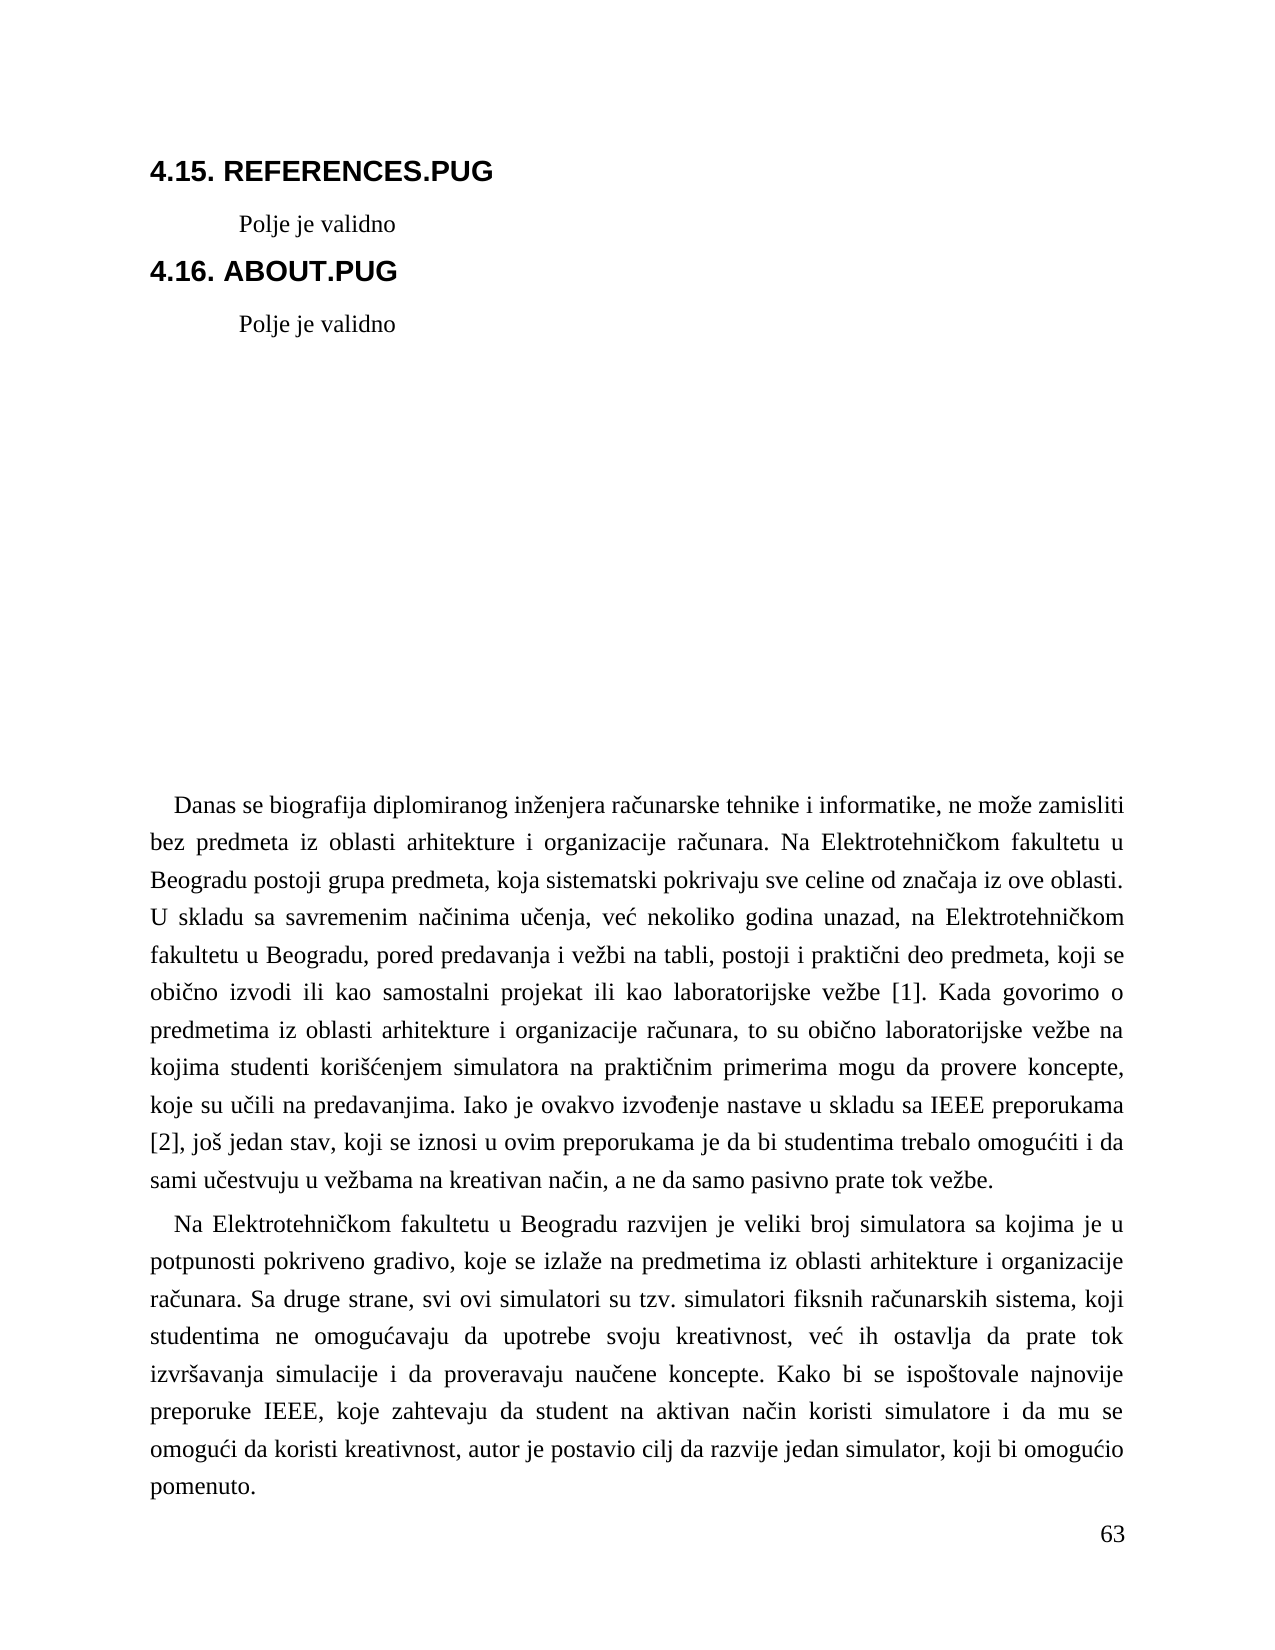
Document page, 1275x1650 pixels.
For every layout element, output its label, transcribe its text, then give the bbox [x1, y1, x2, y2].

text Polje je validno [150, 300, 1125, 337]
subtitle References.pug [150, 150, 1125, 187]
text Polje je validno [150, 200, 1125, 237]
text Danas se biografija diplomiranog inženjera računarske tehnike i informatike, ne može zamisliti bez predmeta iz oblasti arhitekture i organizacije računara. Na Elektrotehničkom fakultetu u Beogradu postoji grupa predmeta, koja sistematski pokrivaju sve celine od značaja iz ove oblasti. U skladu sa savremenim načinima učenja, već nekoliko godina unazad, na Elektrotehničkom fakultetu u Beogradu, pored predavanja i vežbi na tabli, postoji i praktični deo predmeta, koji se obično izvodi ili kao samostalni projekat ili kao laboratorijske vežbe [1]. Kada govorimo o predmetima iz oblasti arhitekture i organizacije računara, to su obično laboratorijske vežbe na kojima studenti korišćenjem simulatora na praktičnim primerima mogu da provere koncepte, koje su učili na predavanjima. Iako je ovakvo izvođenje nastave u skladu sa IEEE preporukama [2], još jedan stav, koji se iznosi u ovim preporukama je da bi studentima trebalo omogućiti i da sami učestvuju u vežbama na kreativan način, a ne da samo pasivno prate tok vežbe. [150, 781, 1125, 1194]
subtitle About.pug [150, 250, 1125, 287]
text Na Elektrotehničkom fakultetu u Beogradu razvijen je veliki broj simulatora sa kojima je u potpunosti pokriveno gradivo, koje se izlaže na predmetima iz oblasti arhitekture i organizacije računara. Sa druge strane, svi ovi simulatori su tzv. simulatori fiksnih računarskih sistema, koji studentima ne omogućavaju da upotrebe svoju kreativnost, već ih ostavlja da prate tok izvršavanja simulacije i da proveravaju naučene koncepte. Kako bi se ispoštovale najnovije preporuke IEEE, koje zahtevaju da student na aktivan način koristi simulatore i da mu se omogući da koristi kreativnost, autor je postavio cilj da razvije jedan simulator, koji bi omogućio pomenuto. [150, 1200, 1125, 1500]
